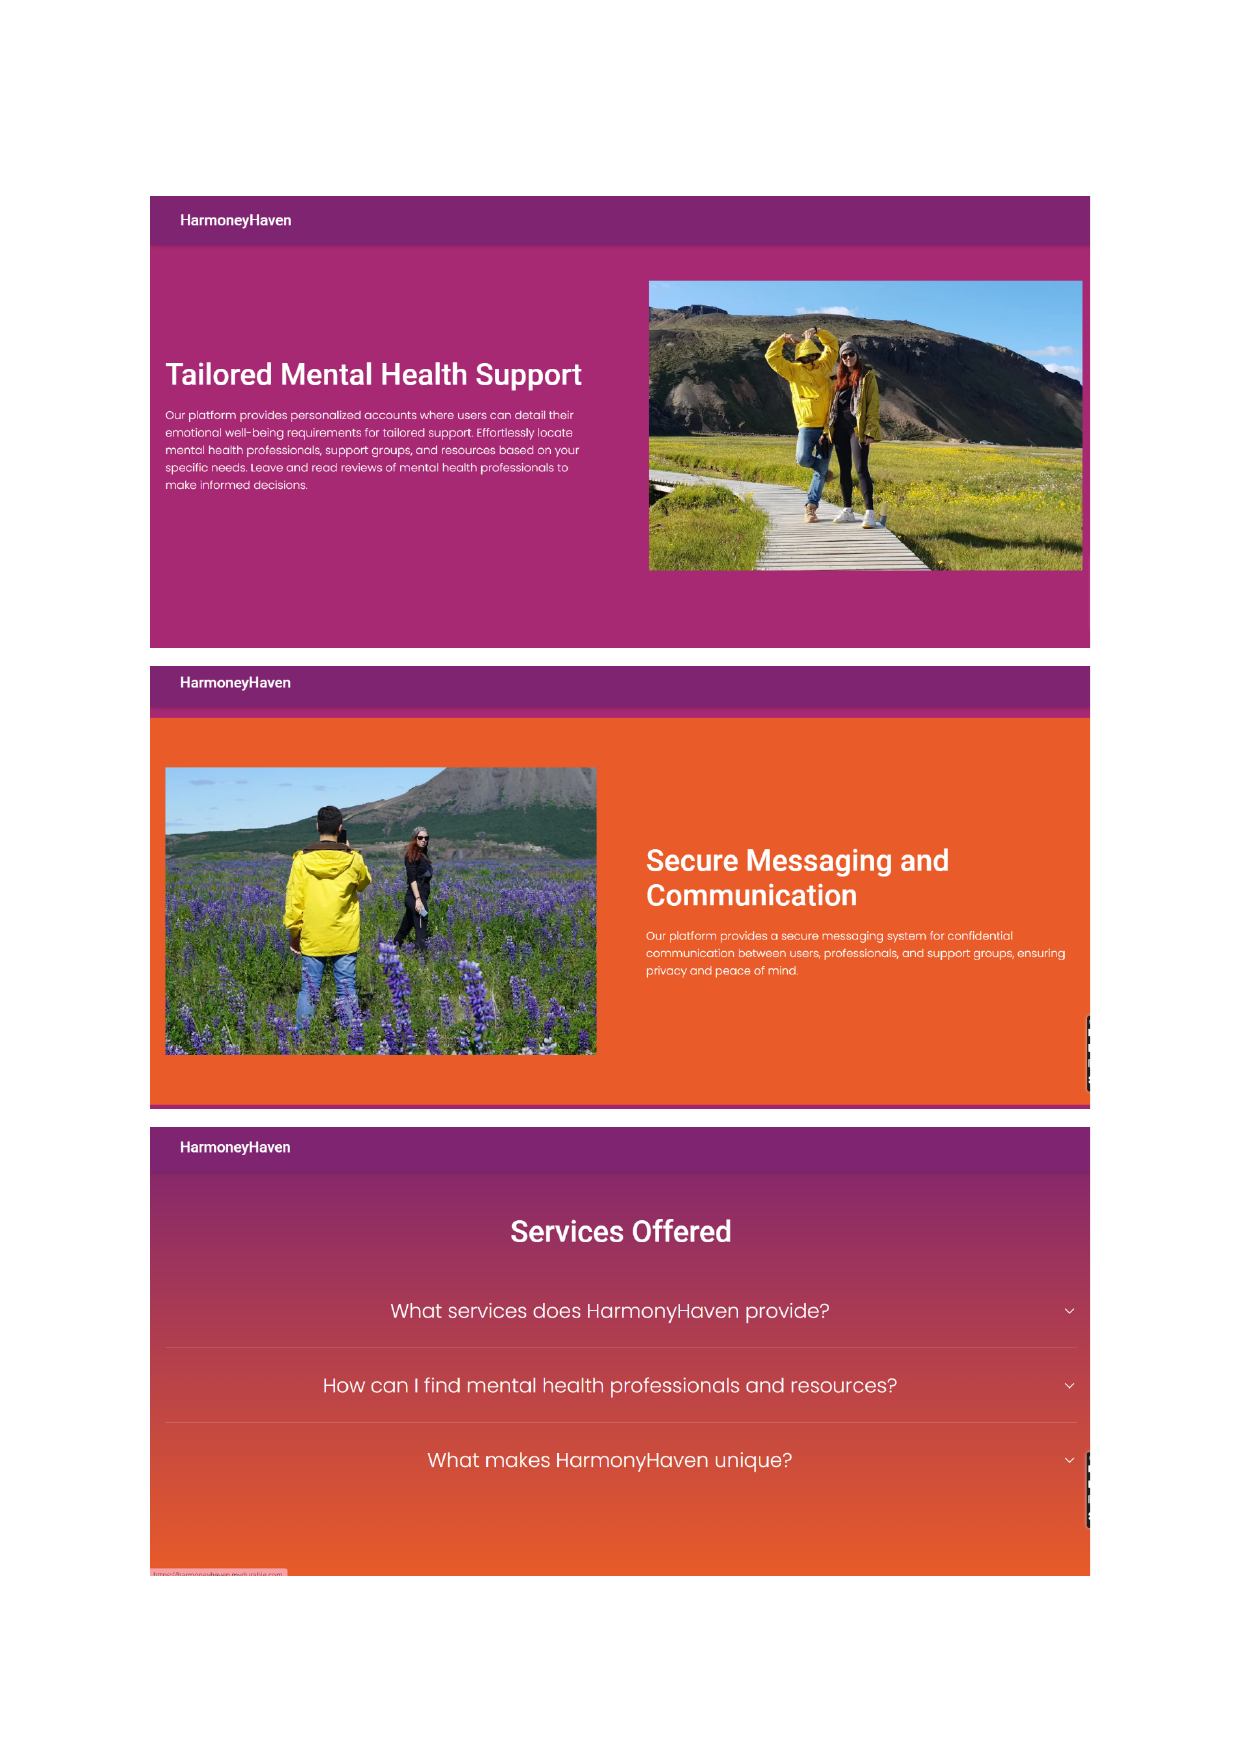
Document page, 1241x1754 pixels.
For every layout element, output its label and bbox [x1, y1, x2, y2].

picture [150, 1127, 1091, 1576]
picture [150, 666, 1091, 1109]
picture [150, 196, 1091, 648]
